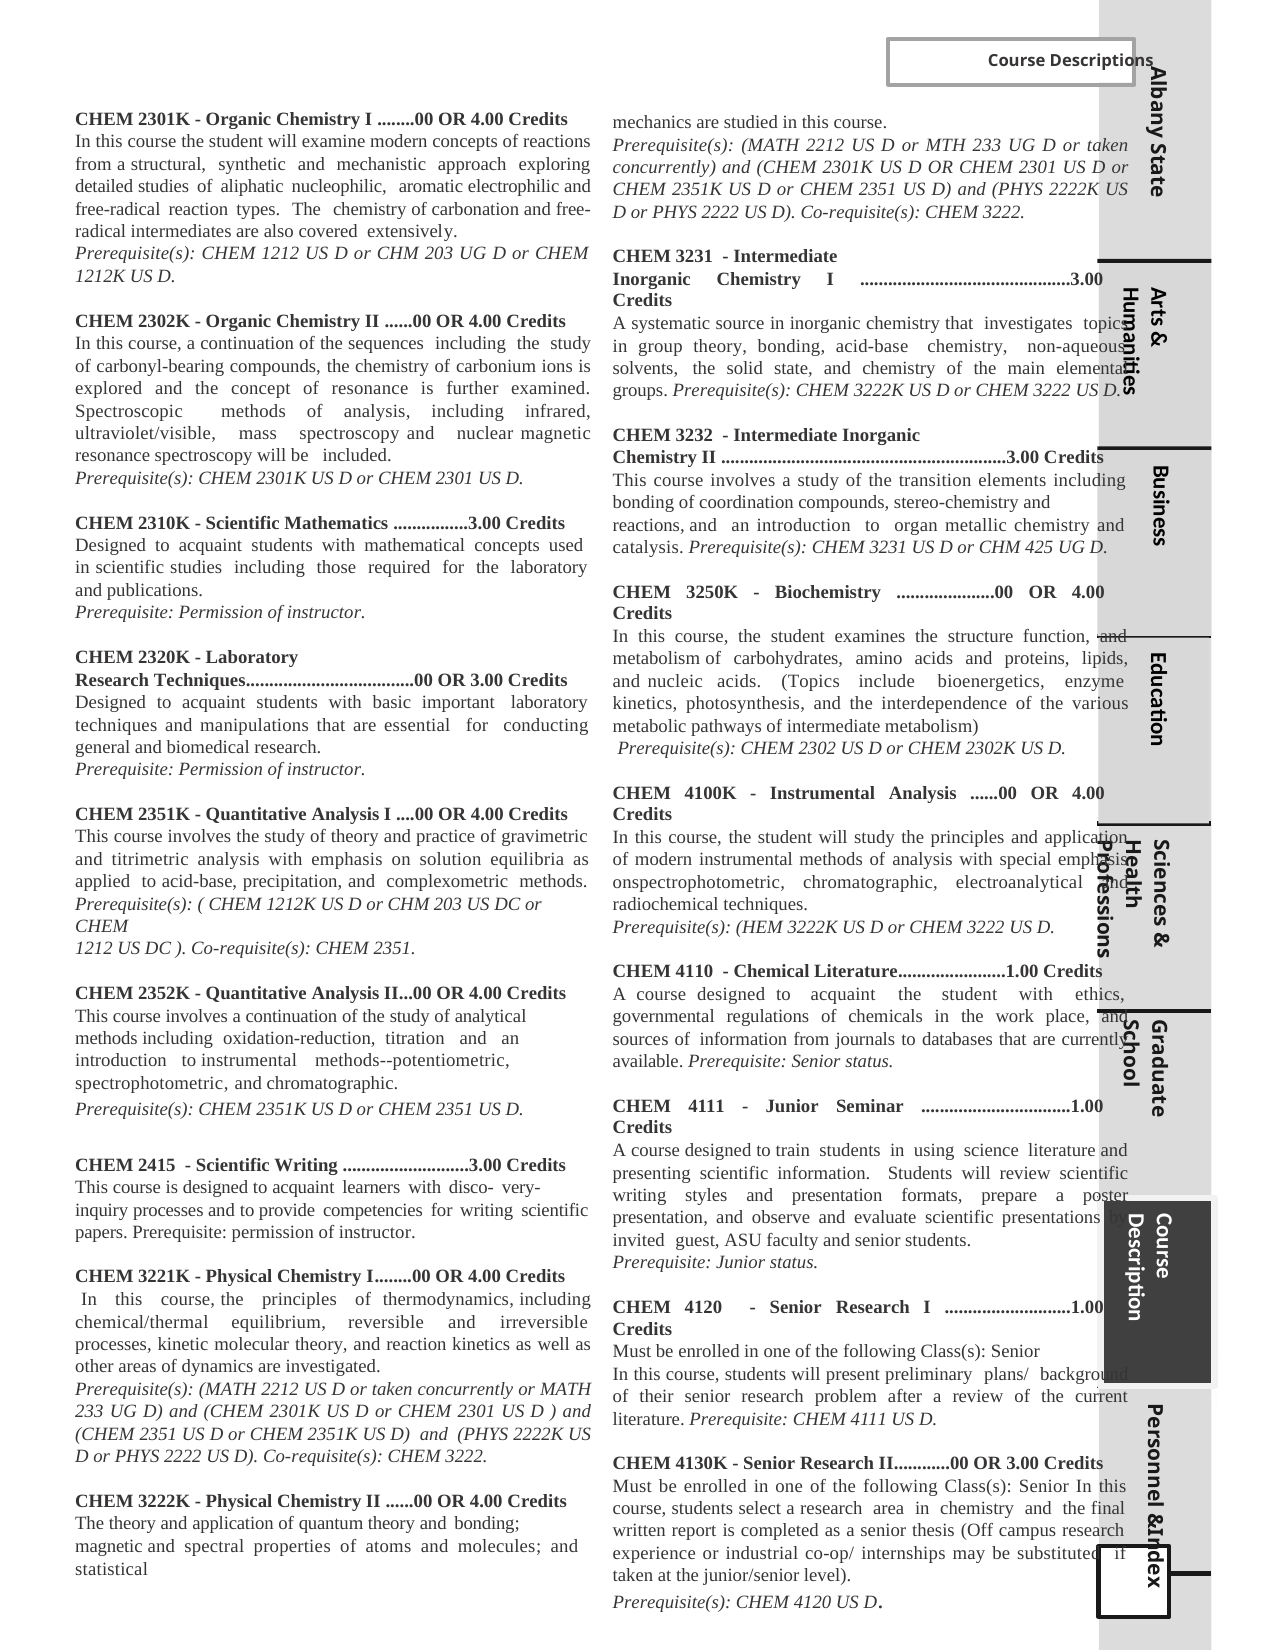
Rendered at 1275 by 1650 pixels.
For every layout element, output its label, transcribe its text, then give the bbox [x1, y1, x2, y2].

text Prerequisite(s): (HEM 3222K US D or CHEM 3222 US D. [612, 916, 1057, 937]
text CHEM 3231 - Intermediate [612, 245, 840, 267]
text CHEM 4130K - Senior Research II............00 OR 3.00 Credits Must be enrolled in one of the following Class(s): Senior In this course, students select a research area in chemistry and the final written report is completed as a senior thesis (Off campus research experience or industrial co-op/ internships may be substituted if taken at the junior/senior level). [612, 1452, 1128, 1586]
text CHEM 3221K - Physical Chemistry I........00 OR 4.00 Credits [75, 1265, 587, 1287]
text Chemistry II .............................................................3.00 Credits This course involves a study of the transition elements including bonding of coordination compounds, stereo-chemistry and reactions, and an introduction to organ metallic chemistry and catalysis. Prerequisite(s): CHEM 3231 US D or CHM 425 UG D. [612, 446, 1128, 557]
text 1212K US D. [75, 265, 587, 286]
text mechanics are studied in this course. [612, 111, 890, 132]
text CHEM 3222K - Physical Chemistry II ......00 OR 4.00 Credits The theory and application of quantum theory and bonding; magnetic and spectral properties of atoms and molecules; and statistical [75, 1490, 591, 1579]
text CHEM 4110 - Chemical Literature.......................1.00 Credits [612, 960, 1103, 982]
text CHEM 4100K - Instrumental Analysis ......00 OR 4.00 Credits [612, 782, 1105, 825]
text In this course, a continuation of the sequences including the study of carbonyl-bearing compounds, the chemistry of carbonium ions is explored and the concept of resonance is further examined. Spectroscopic methods of analysis, including infrared, ultraviolet/visible, mass spectroscopy and nuclear magnetic resonance spectroscopy will be included. [75, 332, 591, 466]
text Must be enrolled in one of the following Class(s): Senior [612, 1340, 1043, 1362]
text CHEM 4111 - Junior Seminar ................................1.00 Credits [612, 1095, 1103, 1138]
text CHEM 2310K - Scientific Mathematics ................3.00 Credits Designed to acquaint students with mathematical concepts used in scientific studies including those required for the laboratory and publications. [75, 512, 591, 600]
text CHEM 2301K - Organic Chemistry I ........00 OR 4.00 Credits [75, 107, 587, 129]
text Prerequisite(s): CHEM 2351K US D or CHEM 2351 US D. [75, 1098, 587, 1119]
text In this course the student will examine modern concepts of reactions from a structural, synthetic and mechanistic approach exploring detailed studies of aliphatic nucleophilic, aromatic electrophilic and free-radical reaction types. The chemistry of carbonation and free- radical intermediates are also covered extensively. [75, 130, 591, 241]
text Prerequisite(s): (MATH 2212 US D or taken concurrently or MATH [75, 1378, 592, 1399]
text A course designed to acquaint the student with ethics, governmental regulations of chemicals in the work place, and sources of information from journals to databases that are currently available. Prerequisite: Senior status. [612, 983, 1128, 1072]
text Prerequisite(s): CHEM 2301K US D or CHEM 2301 US D. [75, 467, 587, 488]
text Inorganic Chemistry I .............................................3.00 Credits [612, 268, 1103, 311]
text CHEM 2415 - Scientific Writing ...........................3.00 Credits This course is designed to acquaint learners with disco- very-inquiry processes and to provide competencies for writing scientific papers. Prerequisite: permission of instructor. [75, 1154, 591, 1242]
text CHEM 3232 - Intermediate Inorganic [612, 424, 923, 445]
text A course designed to train students in using science literature and presenting scientific information. Students will review scientific writing styles and presentation formats, prepare a poster presentation, and observe and evaluate scientific presentations by invited guest, ASU faculty and senior students. [612, 1139, 1128, 1250]
text In this course, the student will study the principles and application of modern instrumental methods of analysis with special emphasis onspectrophotometric, chromatographic, electroanalytical and radiochemical techniques. [612, 826, 1128, 915]
text In this course, the principles of thermodynamics, including chemical/thermal equilibrium, reversible and irreversible processes, kinetic molecular theory, and reaction kinetics as well as other areas of dynamics are investigated. [75, 1288, 591, 1377]
text CHEM 3250K - Biochemistry .....................00 OR 4.00 Credits [612, 581, 1105, 624]
text CHEM 4120 - Senior Research I ...........................1.00 Credits [612, 1296, 1104, 1339]
text In this course, students will present preliminary plans/ background of their senior research problem after a review of the current literature. Prerequisite: CHEM 4111 US D. [612, 1363, 1128, 1429]
text 233 UG D) and (CHEM 2301K US D or CHEM 2301 US D ) and (CHEM 2351 US D or CHEM 2351K US D) and (PHYS 2222K US D or PHYS 2222 US D). Co-requisite(s): CHEM 3222. [75, 1400, 591, 1467]
text CHEM 2302K - Organic Chemistry II ......00 OR 4.00 Credits [75, 309, 587, 331]
text CHEM 2352K - Quantitative Analysis II...00 OR 4.00 Credits This course involves a continuation of the study of analytical methods including oxidation-reduction, titration and an introduction to instrumental methods--potentiometric, spectrophotometric, and chromatographic. [75, 982, 591, 1093]
text CHEM 2351K - Quantitative Analysis I ....00 OR 4.00 Credits This course involves the study of theory and practice of gravimetric and titrimetric analysis with emphasis on solution equilibria as applied to acid-base, precipitation, and complexometric methods. Prerequisite(s): ( CHEM 1212K US D or CHM 203 US DC or CHEM [75, 803, 591, 937]
text Prerequisite: Junior status. [612, 1251, 819, 1273]
text CHEM 2320K - Laboratory [75, 646, 587, 667]
text 1212 US DC ). Co-requisite(s): CHEM 2351. [75, 937, 587, 959]
text Prerequisite: Permission of instructor. [75, 758, 587, 780]
text Prerequisite(s): (MATH 2212 US D or MTH 233 UG D or taken concurrently) and (CHEM 2301K US D OR CHEM 2301 US D or CHEM 2351K US D or CHEM 2351 US D) and (PHYS 2222K US D or PHYS 2222 US D). Co-requisite(s): CHEM 3222. [612, 133, 1128, 222]
text Prerequisite(s): CHEM 1212 US D or CHM 203 UG D or CHEM [75, 242, 592, 264]
text Prerequisite(s): CHEM 4120 US D. [612, 1586, 886, 1614]
text Prerequisite: Permission of instructor. [75, 601, 587, 623]
text Research Techniques....................................00 OR 3.00 Credits Designed to acquaint students with basic important laboratory techniques and manipulations that are essential for conducting general and biomedical research. [75, 669, 591, 757]
text In this course, the student examines the structure function, and metabolism of carbohydrates, amino acids and proteins, lipids, and nucleic acids. (Topics include bioenergetics, enzyme kinetics, photosynthesis, and the interdependence of the various metabolic pathways of intermediate metabolism) [612, 625, 1128, 736]
text Course Descriptions [62, 50, 1153, 70]
text A systematic source in inorganic chemistry that investigates topics in group theory, bonding, acid-base chemistry, non-aqueous solvents, the solid state, and chemistry of the main elemental groups. Prerequisite(s): CHEM 3222K US D or CHEM 3222 US D. [612, 312, 1128, 401]
text Prerequisite(s): CHEM 2302 US D or CHEM 2302K US D. [617, 737, 1067, 758]
